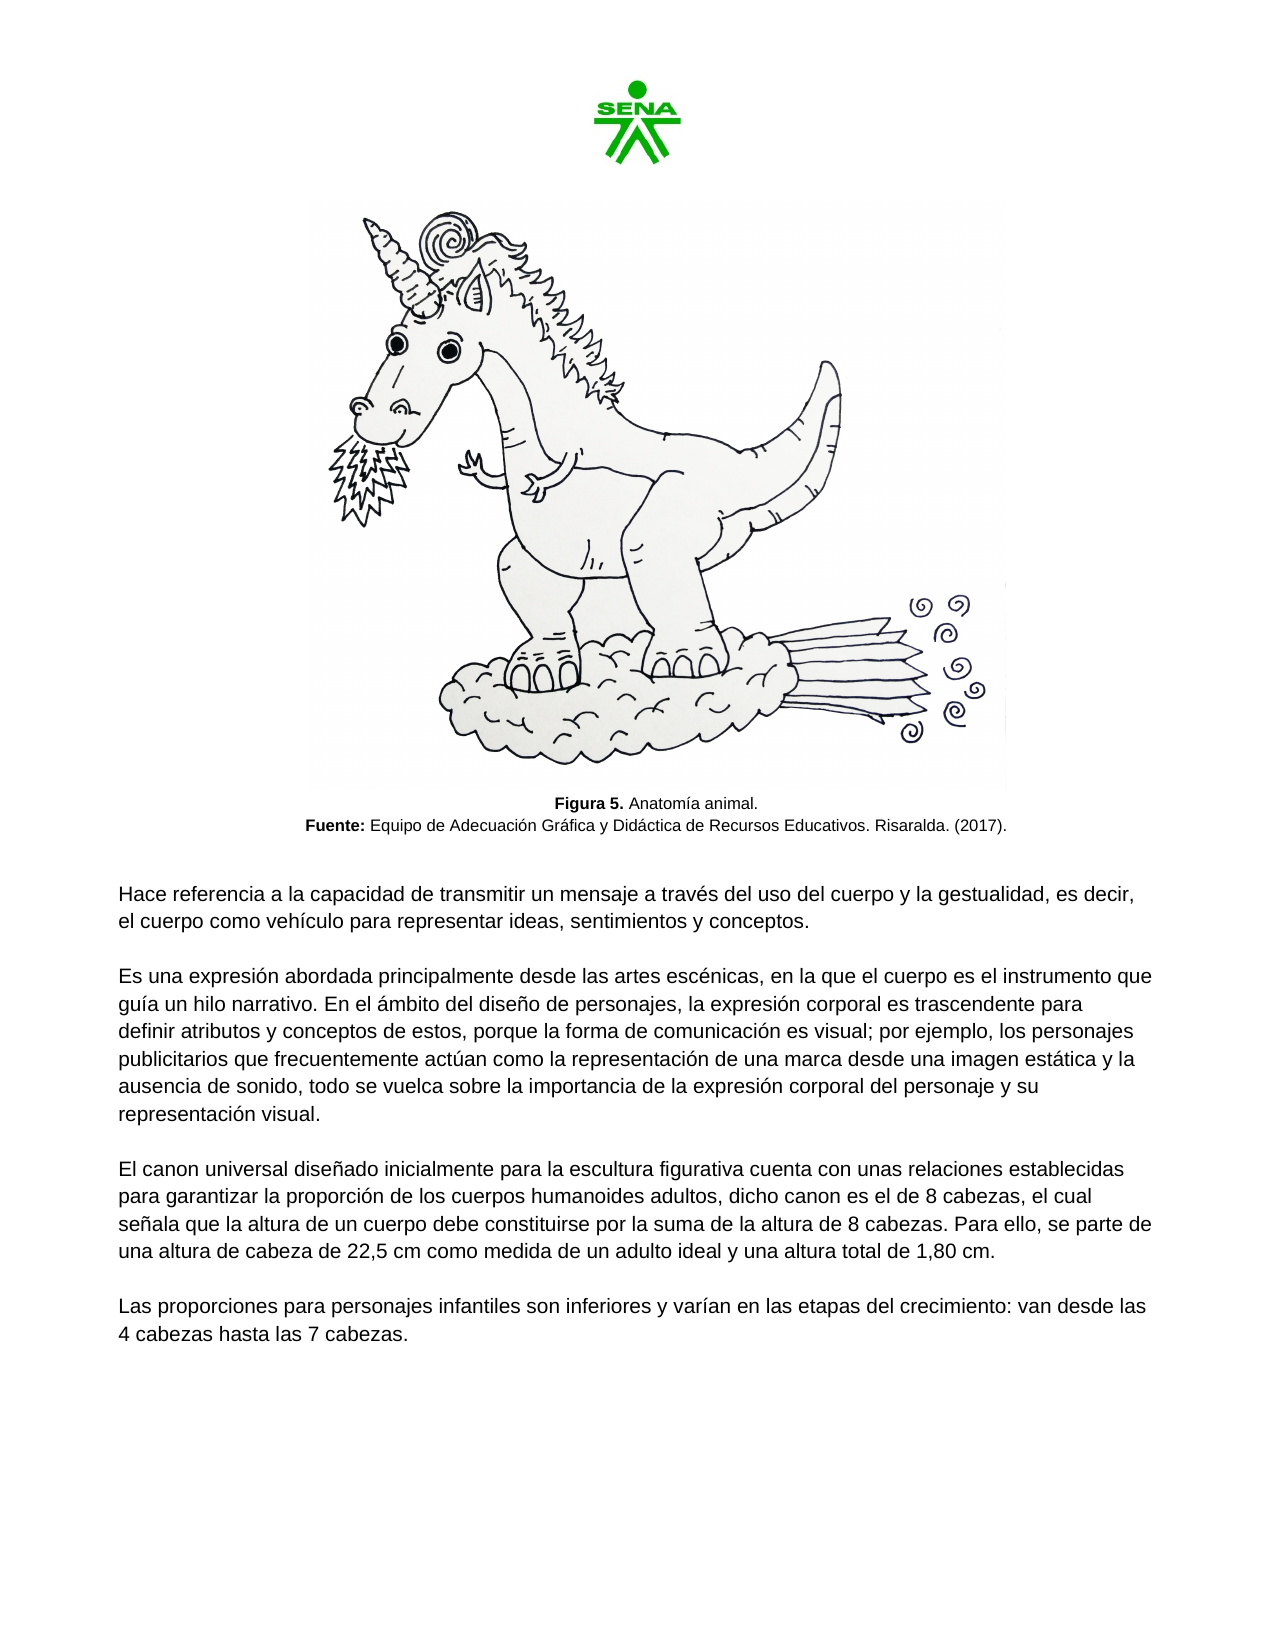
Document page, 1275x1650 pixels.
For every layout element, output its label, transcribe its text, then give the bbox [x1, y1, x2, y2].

text Fuente: Equipo de Adecuación Gráfica y Didáctica de Recursos Educativos. Risaralda. (2017). [156, 815, 1157, 834]
text definir atributos y conceptos de estos, porque la forma de comunicación es visual; por ejemplo, los personajes publicitarios que frecuentemente actúan como la representación de una marca desde una imagen estática y la ausencia de sonido, todo se vuelca sobre la importancia de la expresión corporal del personaje y su representación visual. [118, 1019, 1157, 1125]
text Hace referencia a la capacidad de transmitir un mensaje a través del uso del cuerpo y la gestualidad, es decir, el cuerpo como vehículo para representar ideas, sentimientos y conceptos. [118, 881, 1157, 933]
text Es una expresión abordada principalmente desde las artes escénicas, en la que el cuerpo es el instrumento que guía un hilo narrativo. En el ámbito del diseño de personajes, la expresión corporal es trascendente para [118, 964, 1157, 1015]
text Figura 5. Anatomía animal. [156, 793, 1157, 813]
text El canon universal diseñado inicialmente para la escultura figurativa cuenta con unas relaciones establecidas para garantizar la proporción de los cuerpos humanoides adultos, dicho canon es el de 8 cabezas, el cual señala que la altura de un cuerpo debe constituirse por la suma de la altura de 8 cabezas. Para ello, se parte de una altura de cabeza de 22,5 cm como medida de un adulto ideal y una altura total de 1,80 cm. [118, 1156, 1157, 1263]
text Las proporciones para personajes infantiles son inferiores y varían en las etapas del crecimiento: van desde las 4 cabezas hasta las 7 cabezas. [118, 1294, 1157, 1345]
picture [588, 75, 687, 172]
